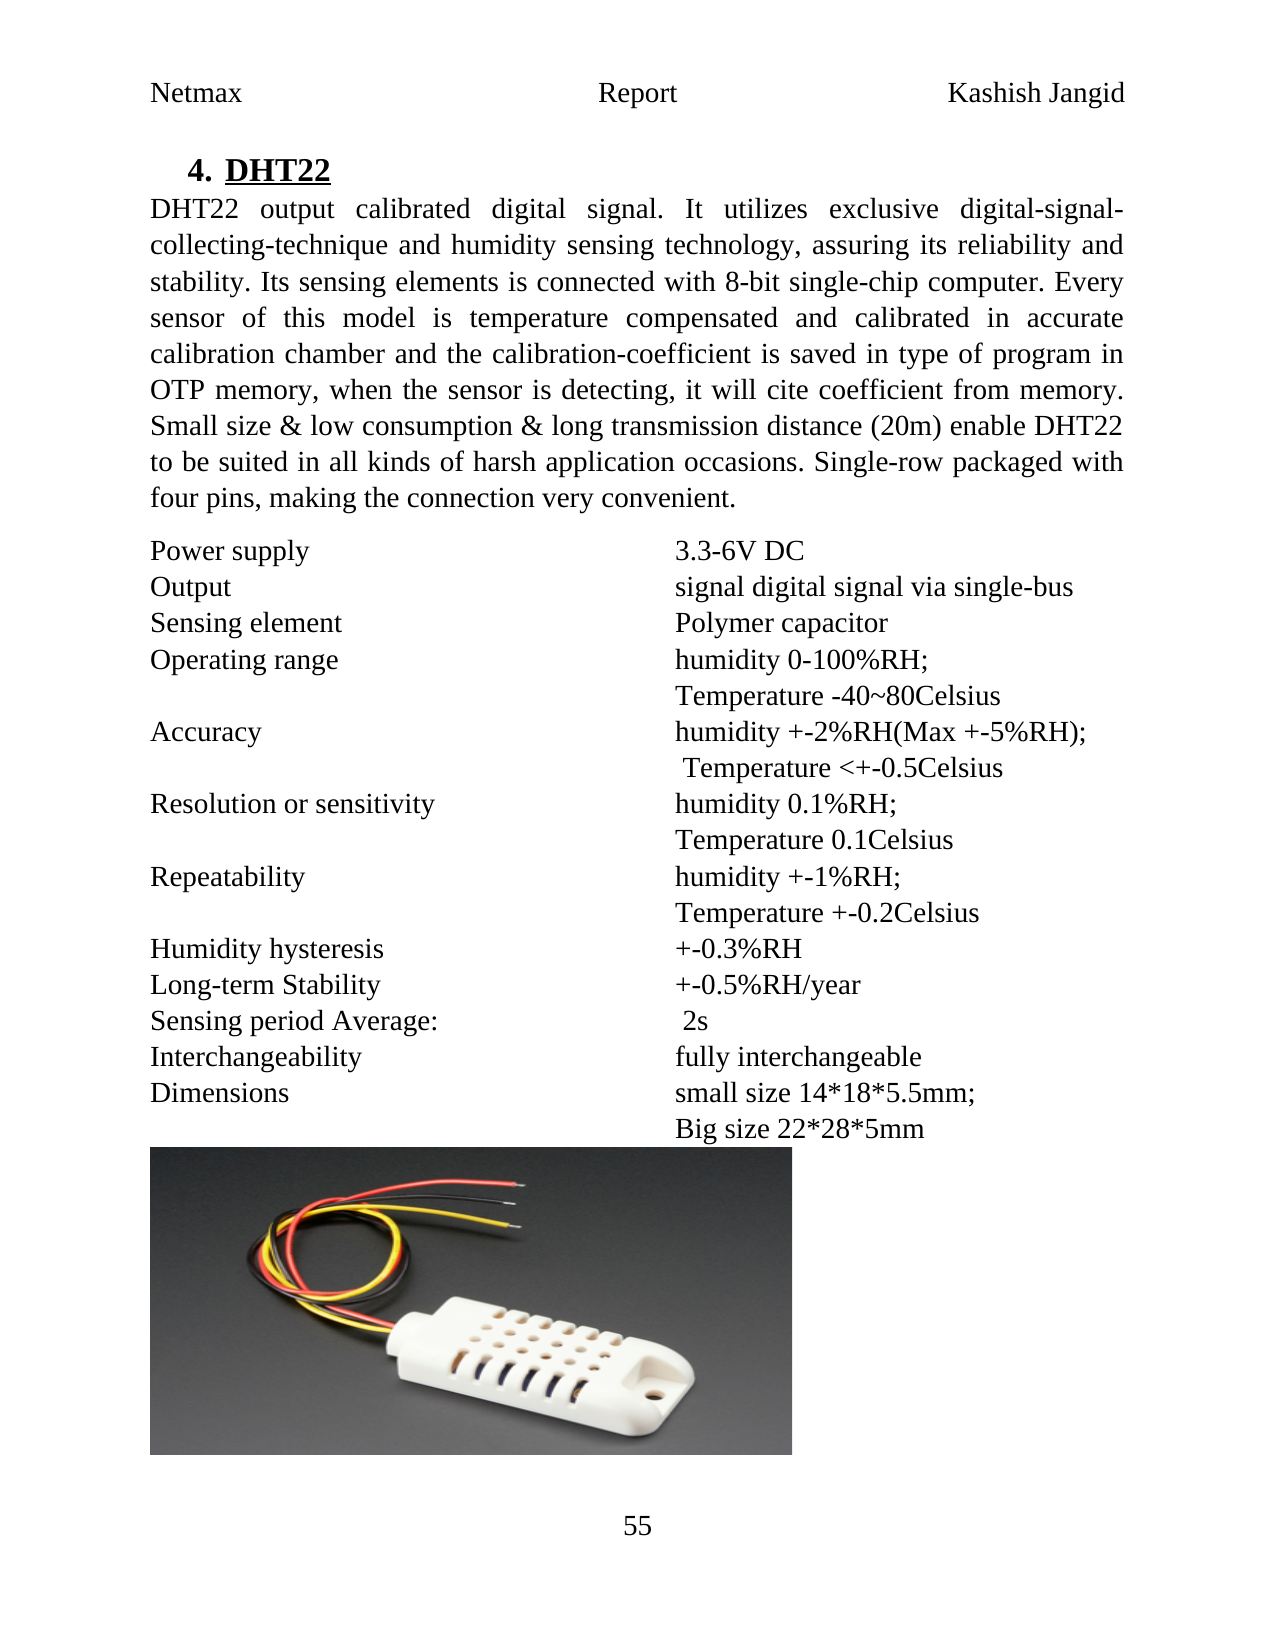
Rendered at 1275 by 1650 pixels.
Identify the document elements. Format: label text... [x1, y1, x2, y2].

text Output signal digital signal via single-bus [150, 569, 1125, 603]
picture [150, 1147, 793, 1455]
text Sensing period Average: 2s [150, 1003, 1125, 1037]
text Resolution or sensitivity humidity 0.1%RH; [150, 786, 1125, 820]
text Big size 22*28*5mm [600, 1112, 1125, 1145]
text Sensing element Polymer capacitor [150, 606, 1125, 639]
text Accuracy humidity +-2%RH(Max +-5%RH); [150, 714, 1125, 748]
text Dimensions small size 14*18*5.5mm; [150, 1076, 1125, 1109]
text Temperature +-0.2Celsius [600, 895, 1125, 928]
text Long-term Stability +-0.5%RH/year [150, 967, 1125, 1001]
text Operating range humidity 0-100%RH; [150, 642, 1125, 675]
text Humidity hysteresis +-0.3%RH [150, 931, 1125, 964]
text Interchangeability fully interchangeable [150, 1039, 1125, 1073]
text Temperature <+-0.5Celsius [600, 750, 1125, 784]
text Repeatability humidity +-1%RH; [150, 859, 1125, 892]
text Temperature 0.1Celsius [600, 822, 1125, 856]
text Power supply 3.3-6V DC [150, 533, 1125, 567]
text Temperature -40~80Celsius [600, 678, 1125, 711]
text DHT22 output calibrated digital signal. It utilizes exclusive digital-signal-collecting-technique and humidity sensing technology, assuring its reliability and stability. Its sensing elements is connected with 8-bit single-chip computer. Every sensor of this model is temperature compensated and calibrated in accurate calibration chamber and the calibration-coefficient is saved in type of program in OTP memory, when the sensor is detecting, it will cite coefficient from memory. Small size & low consumption & long transmission distance (20m) enable DHT22 to be suited in all kinds of harsh application occasions. Single-row packaged with four pins, making the connection very convenient. [150, 191, 1125, 514]
subtitle DHT22 [187, 150, 1125, 188]
